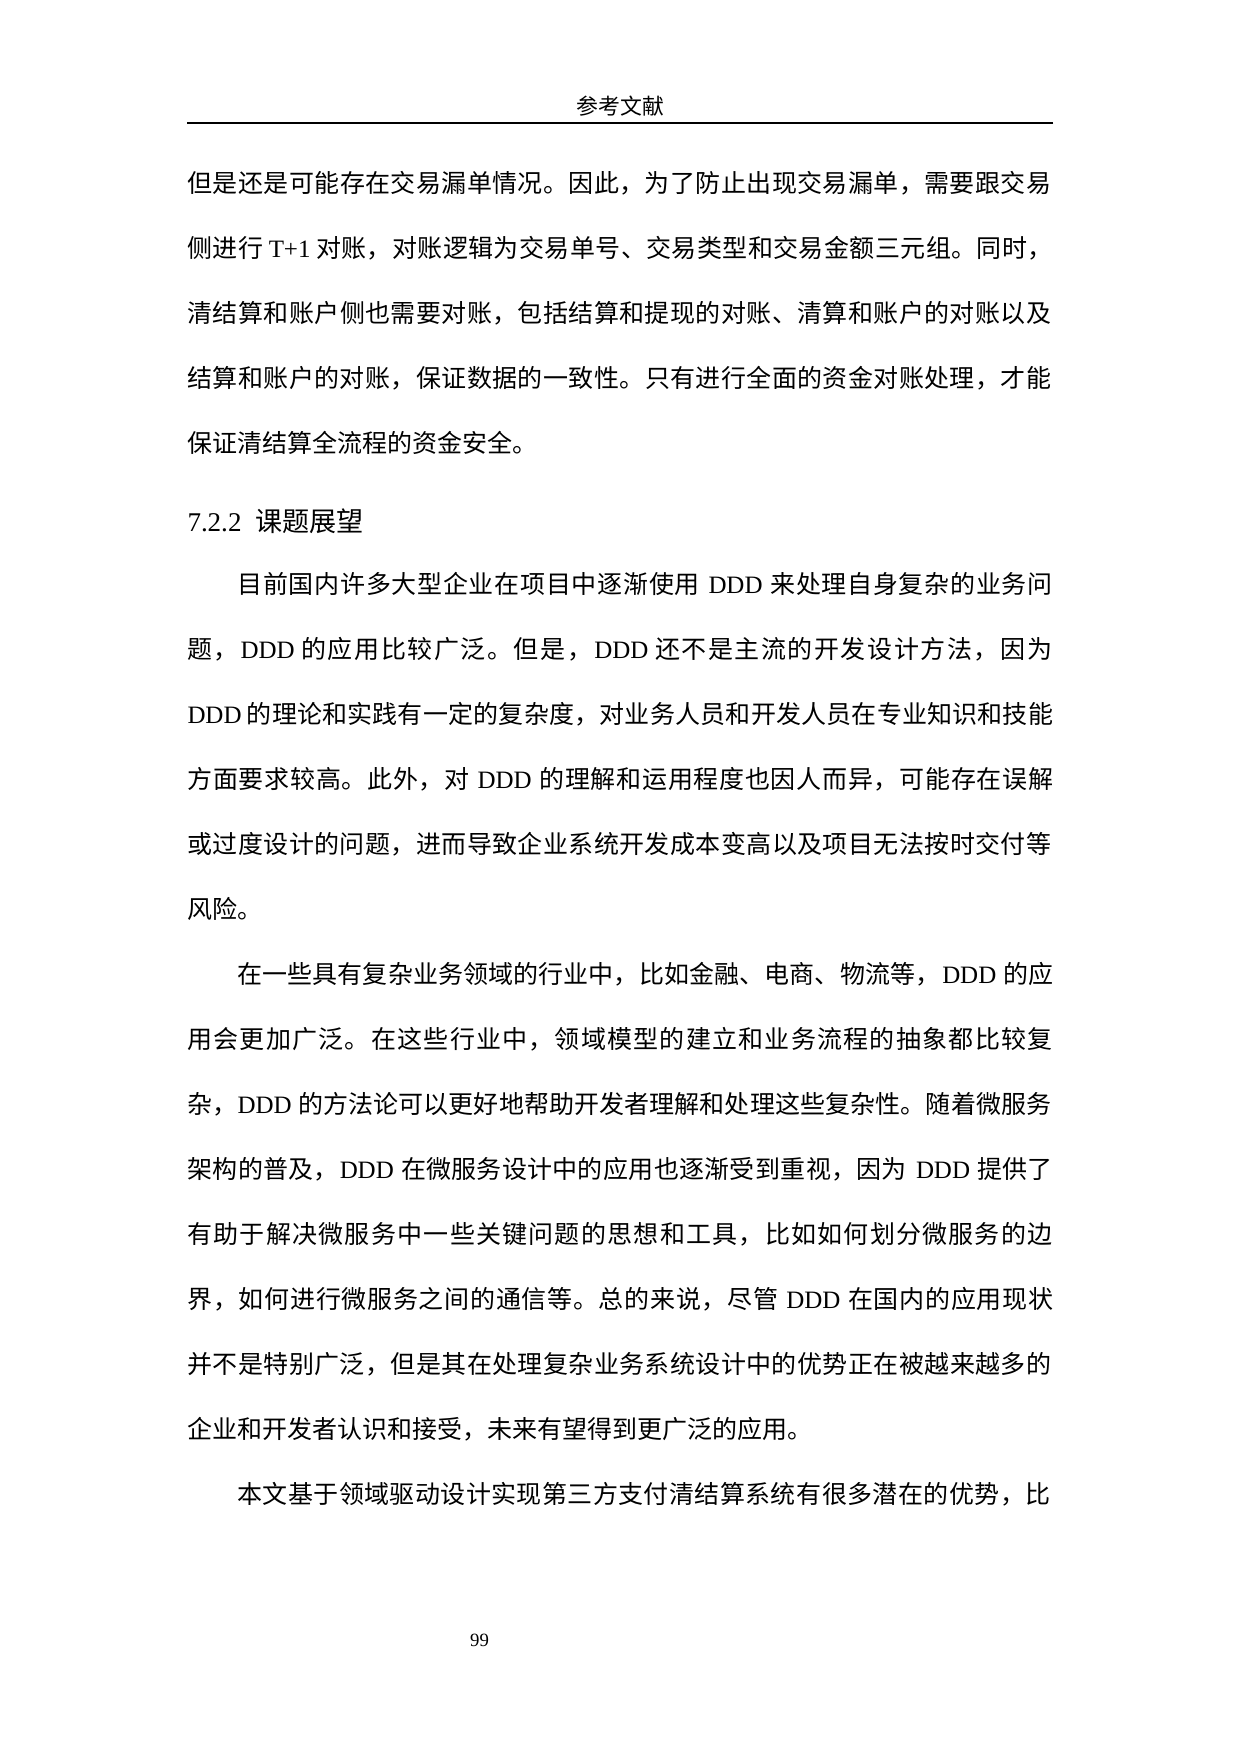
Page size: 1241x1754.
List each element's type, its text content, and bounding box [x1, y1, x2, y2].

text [187, 150, 1053, 475]
text 7.2.2 课题展望 [187, 500, 1053, 539]
text 在一些具有复杂业务领域的行业中，比如金融、电商、物流等，DDD 的应用会更加广泛。在这些行业中，领域模型的建立和业务流程的抽象都比较复杂，DDD 的方法论可以更好地帮助开发者理解和处理这些复杂性。随着微服务架构的普及，DDD 在微服务设计中的应用也逐渐受到重视，因为 DDD 提供了有助于解决微服务中一些关键问题的思想和工具，比如如何划分微服务的边界，如何进行微服务之间的通信等。总的来说，尽管 DDD 在国内的应用现状并不是特别广泛，但是其在处理复杂业务系统设计中的优势正在被越来越多的企业和开发者认识和接受，未来有望得到更广泛的应用。 [187, 942, 1053, 1462]
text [187, 1462, 1053, 1527]
text 目前国内许多大型企业在项目中逐渐使用 DDD 来处理自身复杂的业务问题，DDD的应用比较广泛。但是，DDD还不是主流的开发设计方法，因为 DDD的理论和实践有一定的复杂度，对业务人员和开发人员在专业知识和技能方面要求较高。此外，对 DDD 的理解和运用程度也因人而异，可能存在误解或过度设计的问题，进而导致企业系统开发成本变高以及项目无法按时交付等风险。 [187, 552, 1053, 942]
